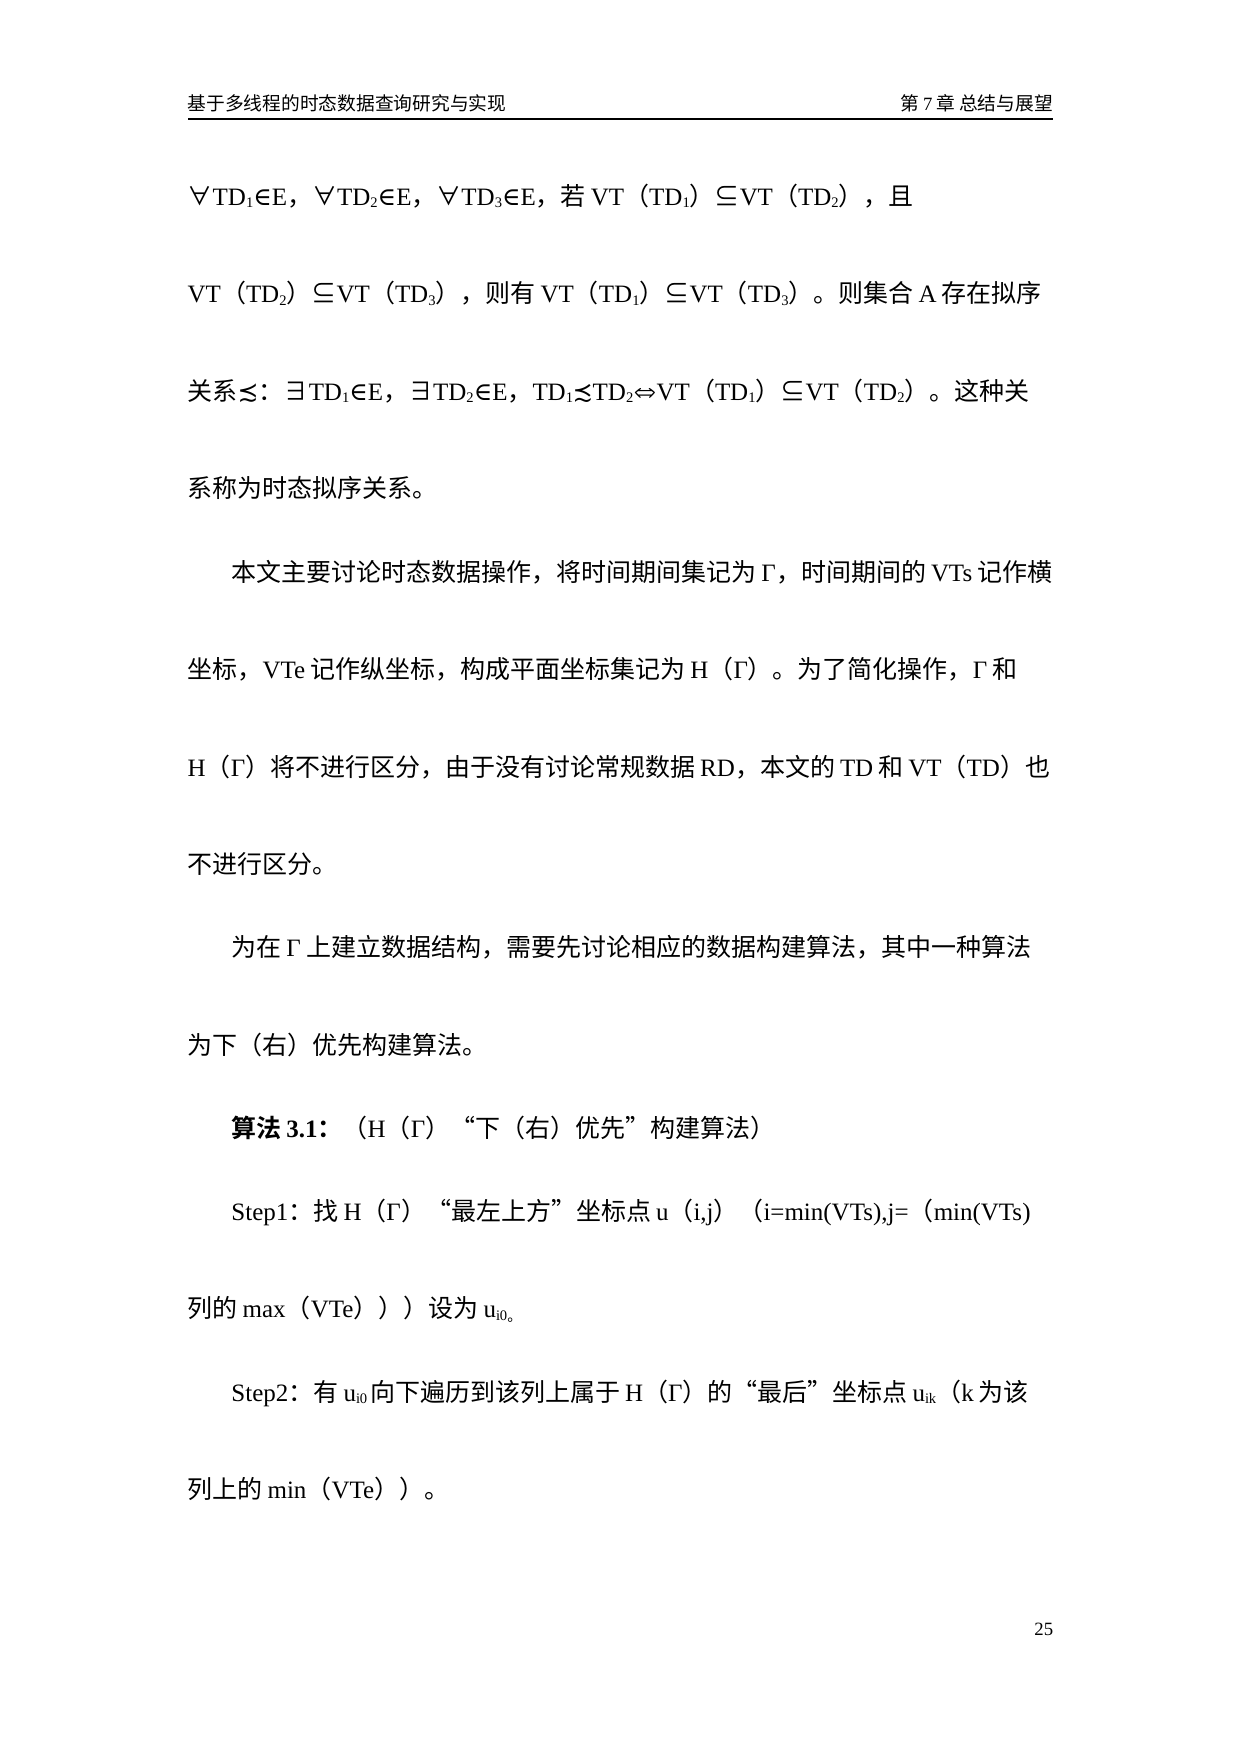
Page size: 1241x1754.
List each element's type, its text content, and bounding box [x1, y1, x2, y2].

text 为在Γ上建立数据结构，需要先讨论相应的数据构建算法，其中一种算法为下（右）优先构建算法。 [187, 913, 1053, 1076]
text Step1：找H（Γ）“最左上方”坐标点u（i,j）（i=min(VTs),j=（min(VTs)列的max（VTe）））设为ui0。 [187, 1177, 1053, 1339]
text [187, 162, 1053, 519]
text 本文主要讨论时态数据操作，将时间期间集记为Γ，时间期间的VTs记作横坐标，VTe记作纵坐标，构成平面坐标集记为H（Γ）。为了简化操作，Γ和H（Γ）将不进行区分，由于没有讨论常规数据RD，本文的TD和VT（TD）也不进行区分。 [187, 538, 1053, 895]
text Step2：有ui0向下遍历到该列上属于H（Γ）的“最后”坐标点uik（k为该列上的min（VTe））。 [187, 1358, 1053, 1520]
text 算法3.1：（H（Γ）“下（右）优先”构建算法） [187, 1094, 1053, 1159]
